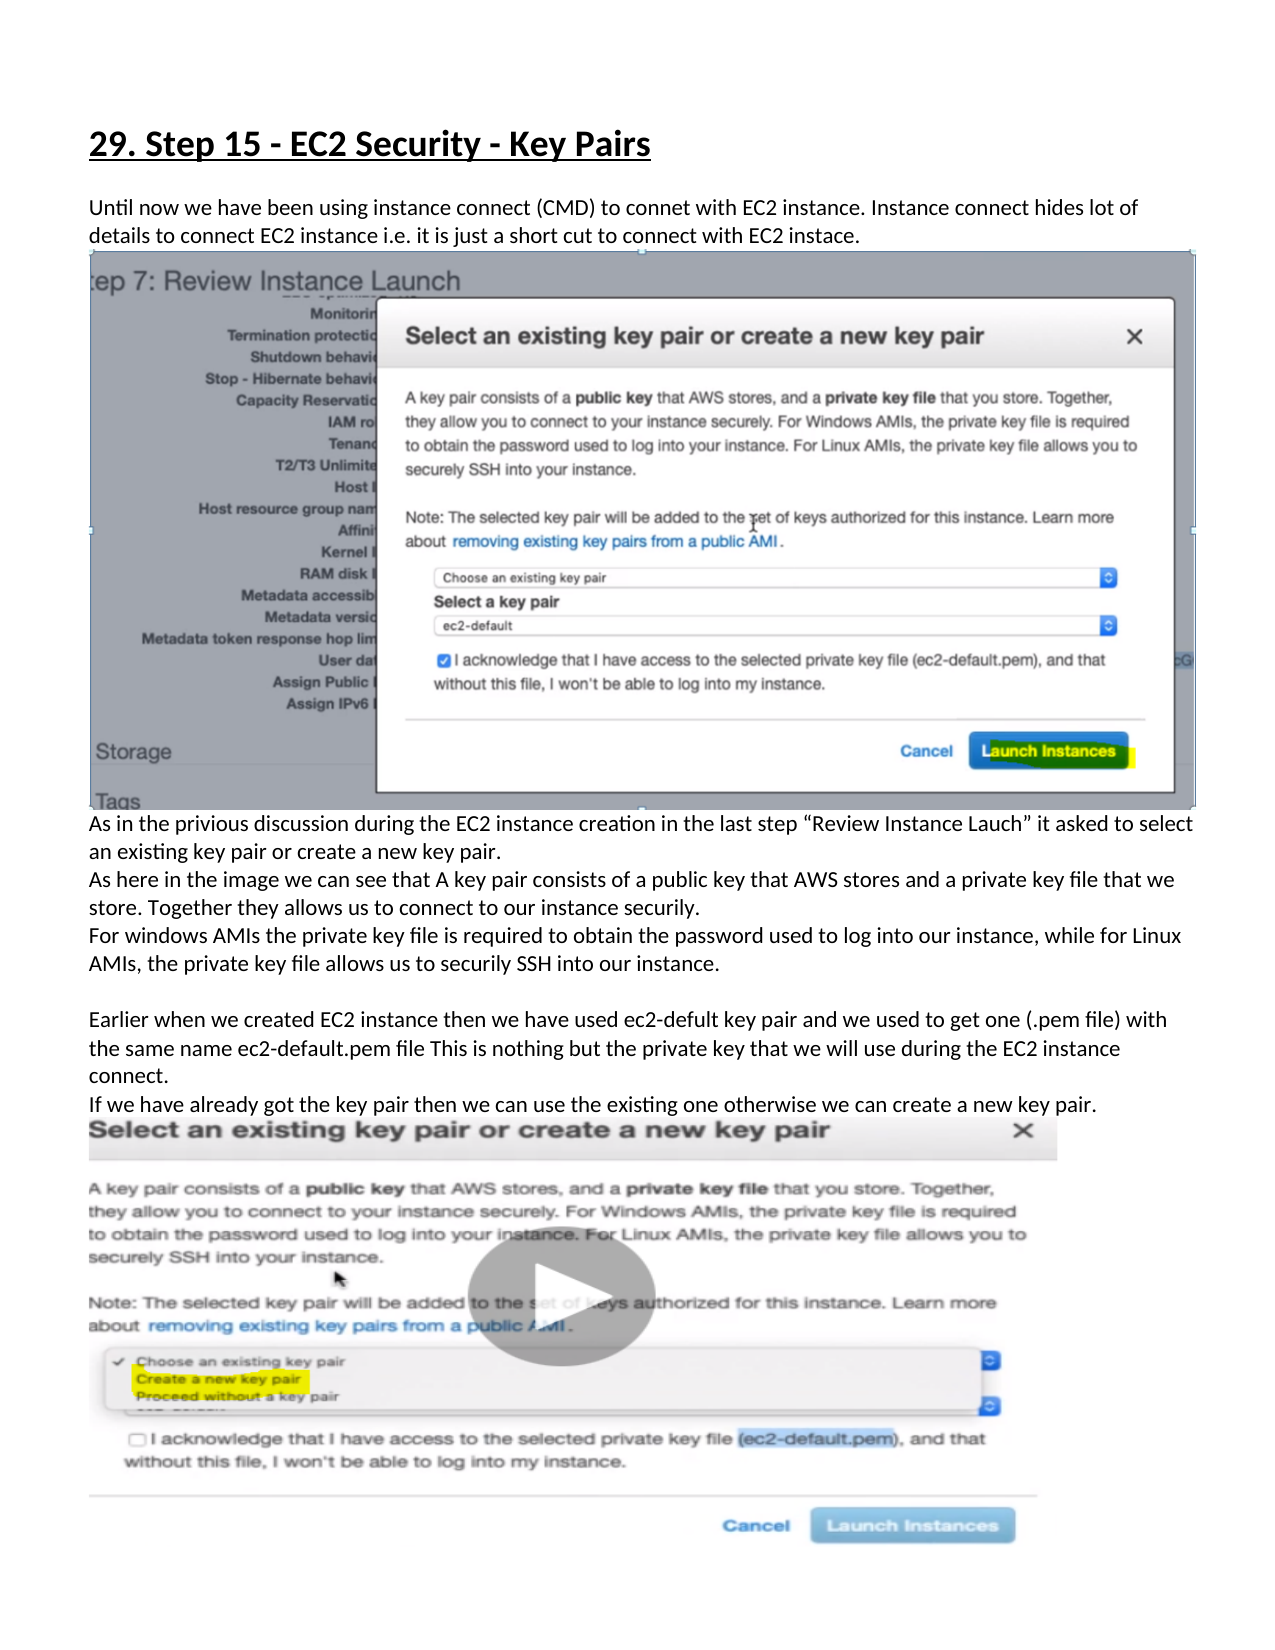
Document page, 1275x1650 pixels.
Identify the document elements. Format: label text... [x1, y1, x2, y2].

text If we have already got the key pair then we can use the existing one otherwise we can create a new key pair. [89, 1090, 1196, 1118]
picture [88, 249, 1197, 810]
text Earlier when we created EC2 instance then we have used ec2-defult key pair and we used to get one (.pem file) with the same name ec2-default.pem file This is nothing but the private key that we will use during the EC2 instance connect. [89, 1006, 1196, 1090]
text Until now we have been using instance connect (CMD) to connet with EC2 instance. Instance connect hides lot of details to connect EC2 instance i.e. it is just a short cut to connect with EC2 instace. [89, 193, 1196, 249]
text As in the privious discussion during the EC2 instance creation in the last step “Review Instance Lauch” it asked to select an existing key pair or create a new key pair. [89, 810, 1196, 866]
text As here in the image we can see that A key pair consists of a public key that AWS stores and a private key file that we store. Together they allows us to connect to our instance securily. [89, 866, 1196, 922]
text 29. Step 15 - EC2 Security - Key Pairs [89, 120, 1196, 166]
picture [88, 1117, 1058, 1547]
text For windows AMIs the private key file is required to obtain the password used to log into our instance, while for Linux AMIs, the private key file allows us to securily SSH into our instance. [89, 922, 1196, 978]
